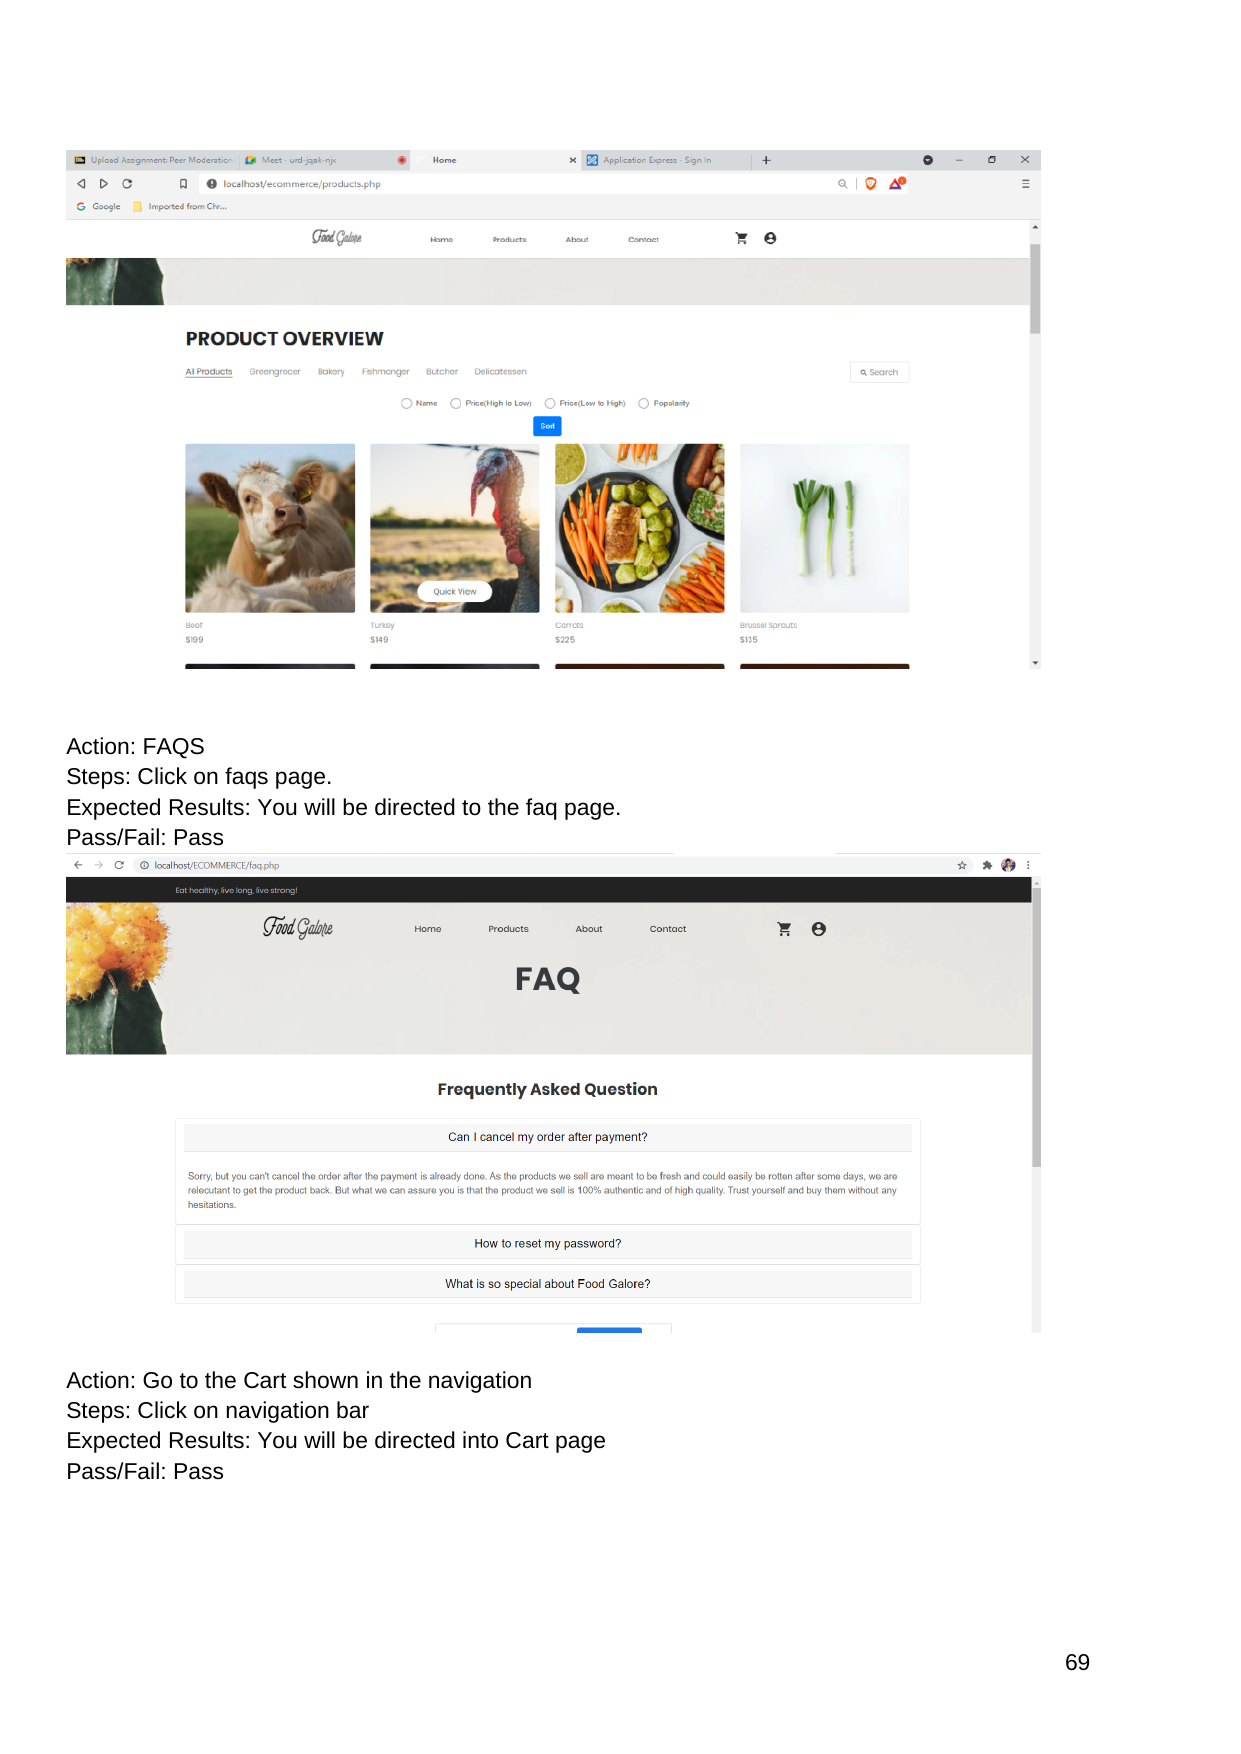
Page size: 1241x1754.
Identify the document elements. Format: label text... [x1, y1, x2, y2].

text Steps: Click on faqs page. [66, 763, 1090, 789]
text Steps: Click on navigation bar [66, 1397, 1090, 1424]
picture [66, 853, 1041, 1333]
text Action: FAQS [66, 733, 1090, 759]
text Expected Results: You will be directed into Cart page [66, 1427, 1090, 1454]
text Expected Results: You will be directed to the faq page. [66, 793, 1090, 820]
picture [66, 150, 1041, 669]
text Action: Go to the Cart shown in the navigation [66, 1367, 1090, 1393]
text Pass/Fail: Pass [66, 1458, 1090, 1484]
